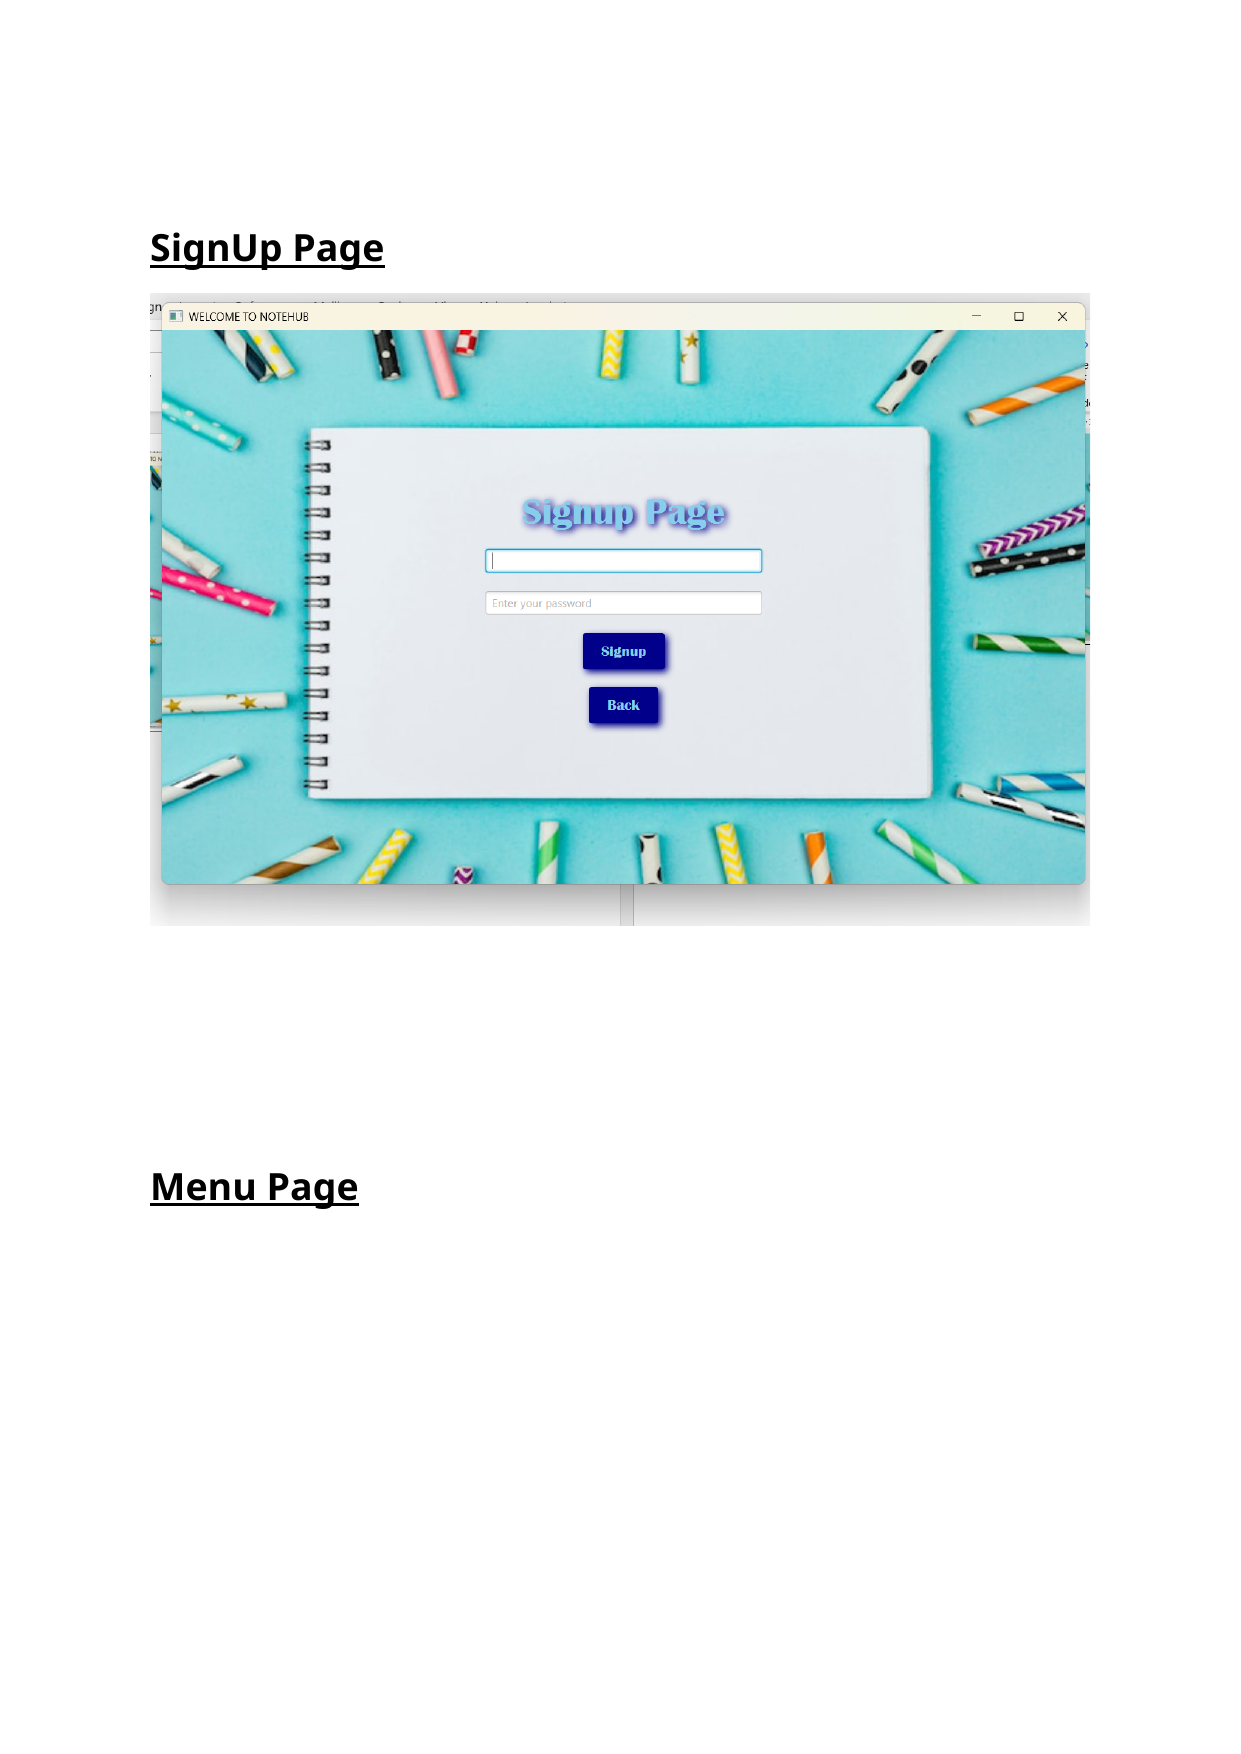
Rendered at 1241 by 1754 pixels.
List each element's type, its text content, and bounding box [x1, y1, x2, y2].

picture [150, 293, 1091, 926]
text SignUp Page [150, 222, 1090, 273]
text Menu Page [150, 1160, 1090, 1211]
